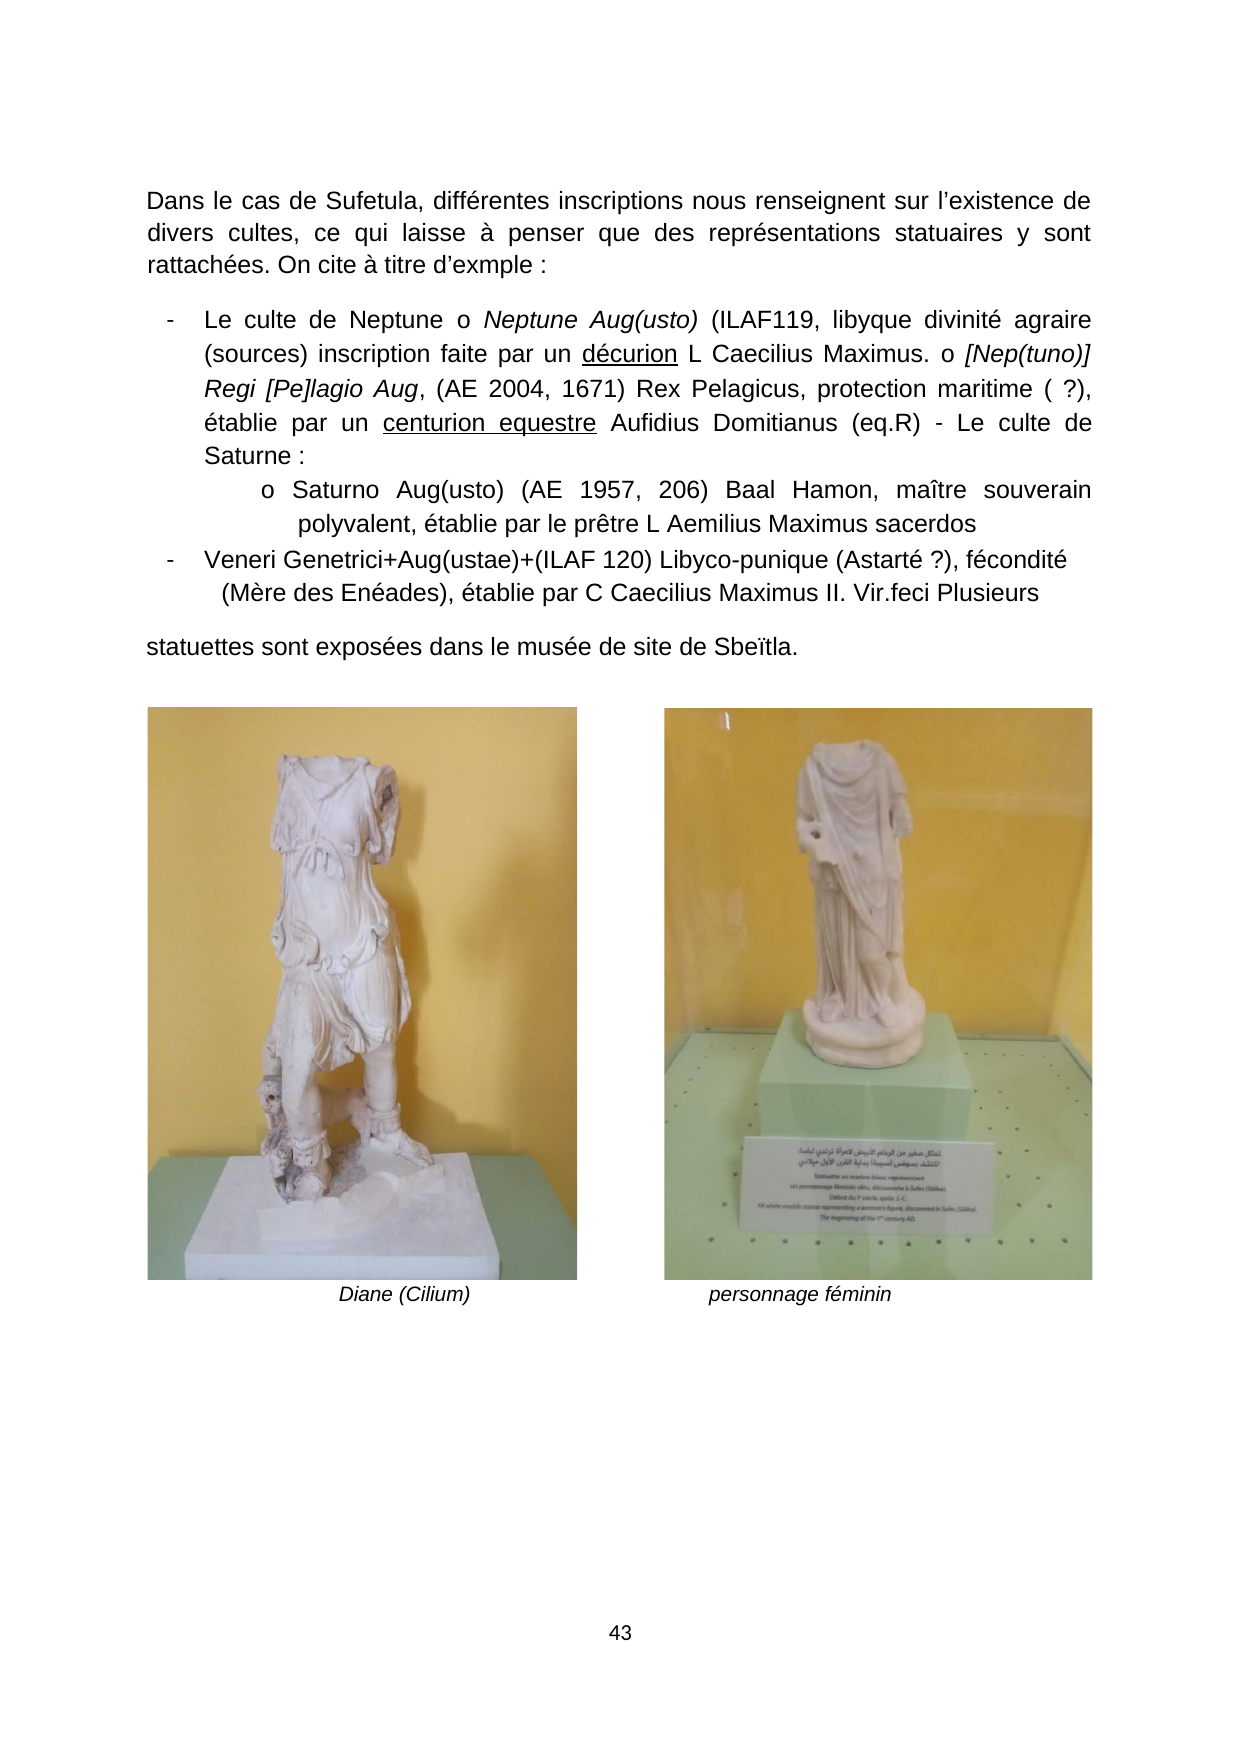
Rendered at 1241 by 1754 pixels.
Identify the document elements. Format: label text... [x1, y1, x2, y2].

list Le culte de Neptune o Neptune Aug(usto) (ILAF119, libyque divinité agraire (sources) inscription faite par un décurion L Caecilius Maximus. o [Nep(tuno)] Regi [Pe]lagio Aug, (AE 2004, 1671) Rex Pelagicus, protection maritime ( ?), établie par un centurion equestre Aufidius Domitianus (eq.R) - Le culte de Saturne : [166, 304, 1093, 469]
text Diane (Cilium) personnage féminin [148, 1282, 1209, 1306]
picture [664, 708, 1093, 1280]
text Dans le cas de Sufetula, différentes inscriptions nous renseignent sur l’existence de divers cultes, ce qui laisse à penser que des représentations statuaires y sont rattachées. On cite à titre d’exmple : [146, 186, 1093, 279]
text o Saturno Aug(usto) (AE 1957, 206) Baal Hamon, maître souverain polyvalent, établie par le prêtre L Aemilius Maximus sacerdos [260, 474, 1093, 538]
picture [147, 707, 578, 1280]
list Veneri Genetrici+Aug(ustae)+(ILAF 120) Libyco-punique (Astarté ?), fécondité [166, 544, 1093, 574]
text (Mère des Enéades), établie par C Caecilius Maximus II. Vir.feci Plusieurs statuettes sont exposées dans le musée de site de Sbeïtla. [146, 578, 1041, 661]
